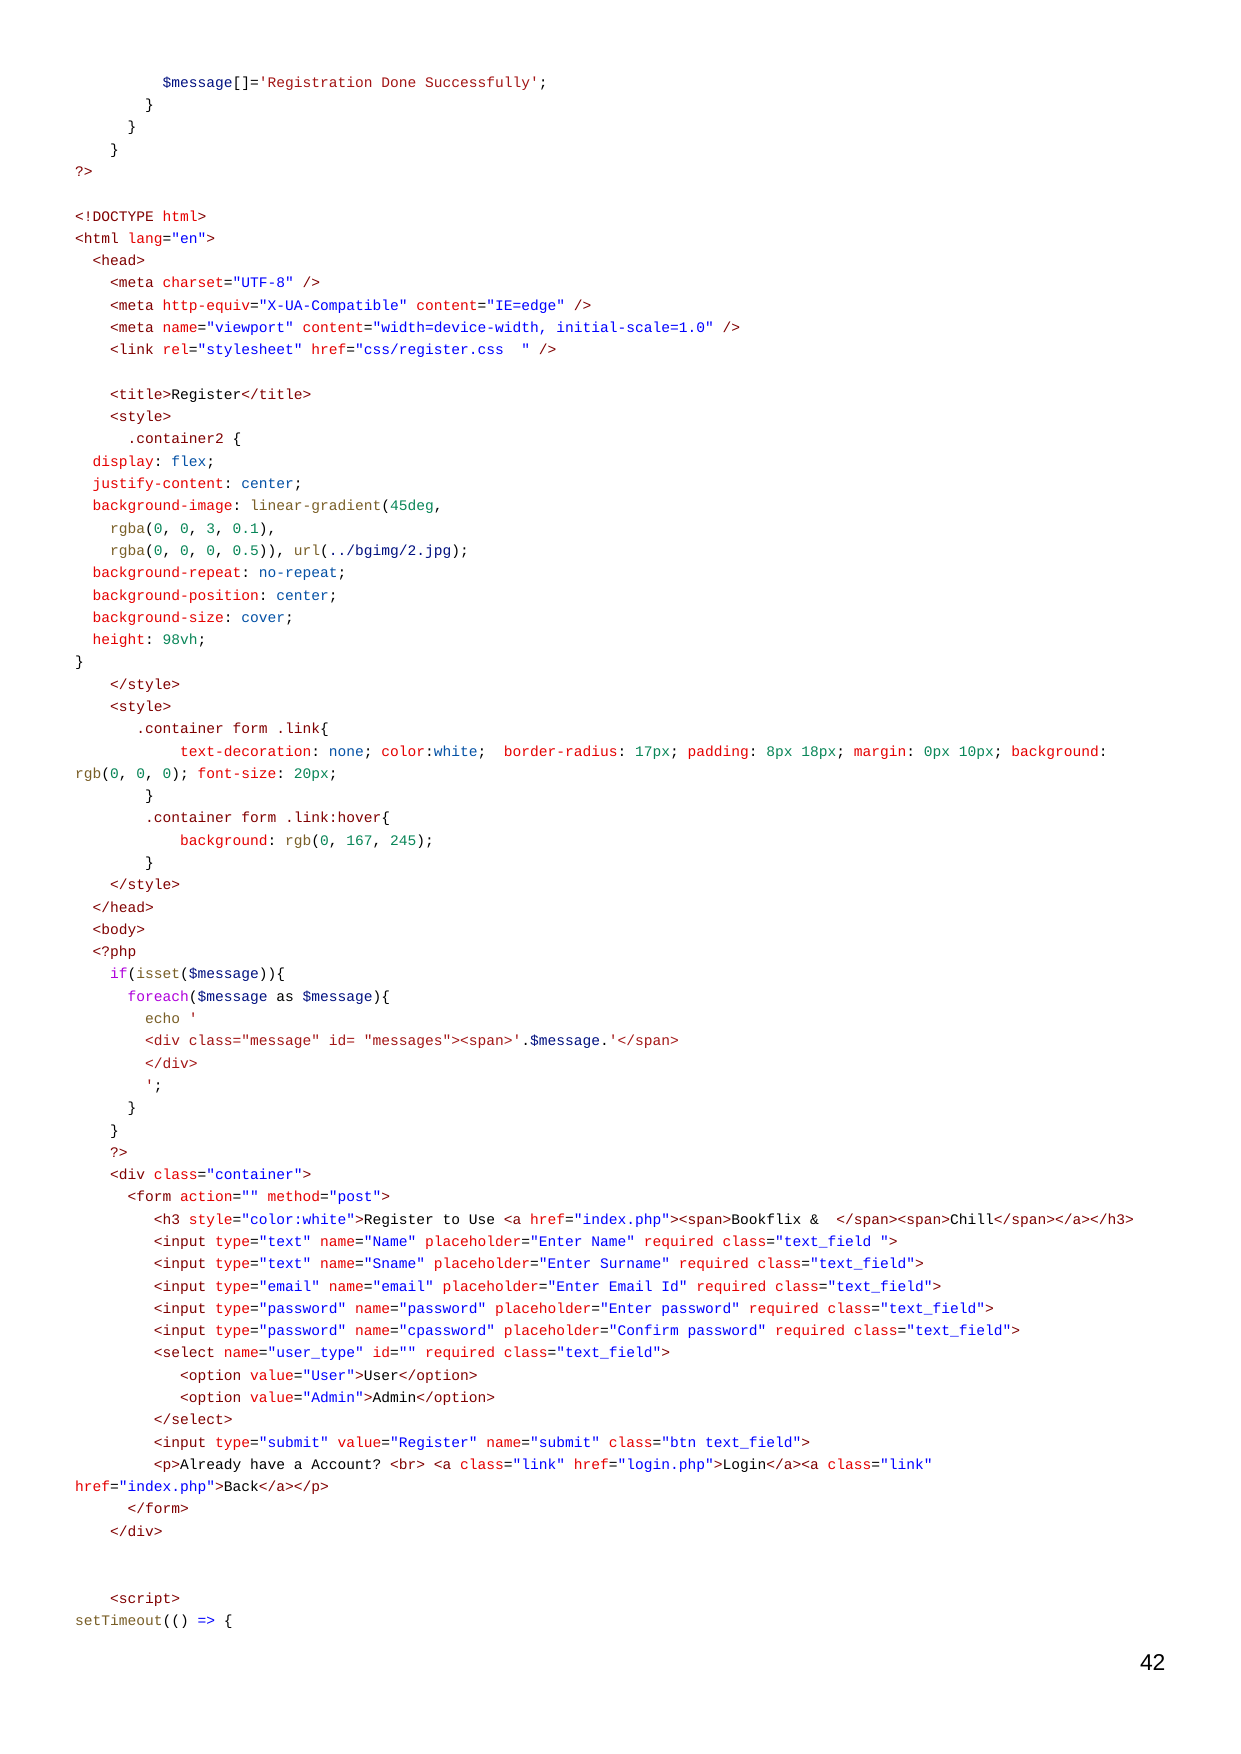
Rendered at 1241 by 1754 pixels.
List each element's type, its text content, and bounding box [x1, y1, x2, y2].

text rgba(0, 0, 3, 0.1), [75, 521, 1165, 537]
text } [75, 119, 1165, 136]
text <h3 style="color:white">Register to Use <a href="index.php"><span>Bookflix & </span><span>Chill</span></a></h3> [75, 1212, 1165, 1228]
text </form> [75, 1502, 1165, 1518]
text <p>Already have a Account? <br> <a class="link" href="login.php">Login</a><a class="link" href="index.php">Back</a></p> [75, 1457, 1165, 1496]
text </div> [75, 1524, 1165, 1541]
text display: flex; [75, 454, 1165, 471]
text <input type="text" name="Name" placeholder="Enter Name" required class="text_field "> [75, 1234, 1165, 1251]
text .container form .link{ [75, 721, 1165, 738]
text </head> [75, 900, 1165, 916]
text '; [75, 1078, 1165, 1095]
text <option value="User">User</option> [75, 1368, 1165, 1384]
text if(isset($message)){ [75, 967, 1165, 983]
text setTimeout(() => { [75, 1613, 1165, 1630]
text <div class="container"> [75, 1167, 1165, 1184]
text } [75, 97, 1165, 114]
text <body> [75, 922, 1165, 939]
text text-decoration: none; color:white; border-radius: 17px; padding: 8px 18px; margin: 0px 10px; background: rgb(0, 0, 0); font-size: 20px; [75, 744, 1165, 783]
text <input type="email" name="email" placeholder="Enter Email Id" required class="text_field"> [75, 1279, 1165, 1295]
text <?php [75, 944, 1165, 961]
text foreach($message as $message){ [75, 989, 1165, 1006]
text <input type="password" name="cpassword" placeholder="Confirm password" required class="text_field"> [75, 1323, 1165, 1340]
text height: 98vh; [75, 632, 1165, 649]
text } [75, 654, 1165, 671]
text <div class="message" id= "messages"><span>'.$message.'</span> [75, 1033, 1165, 1050]
text <link rel="stylesheet" href="css/register.css " /> [75, 342, 1165, 359]
text } [75, 855, 1165, 872]
text rgba(0, 0, 0, 0.5)), url(../bgimg/2.jpg); [75, 543, 1165, 560]
text <script> [75, 1591, 1165, 1607]
text background-size: cover; [75, 610, 1165, 627]
text justify-content: center; [75, 476, 1165, 493]
text <option value="Admin">Admin</option> [75, 1390, 1165, 1407]
text $message[]='Registration Done Successfully'; [75, 75, 1165, 92]
text background: rgb(0, 167, 245); [75, 833, 1165, 849]
text } [75, 1100, 1165, 1117]
text <style> [75, 699, 1165, 716]
text <meta name="viewport" content="width=device-width, initial-scale=1.0" /> [75, 320, 1165, 337]
text </select> [75, 1412, 1165, 1429]
text <meta http-equiv="X-UA-Compatible" content="IE=edge" /> [75, 298, 1165, 314]
text <input type="password" name="password" placeholder="Enter password" required class="text_field"> [75, 1301, 1165, 1318]
text echo ' [75, 1011, 1165, 1028]
text <style> [75, 409, 1165, 426]
text background-repeat: no-repeat; [75, 565, 1165, 582]
text .container2 { [75, 432, 1165, 448]
text .container form .link:hover{ [75, 811, 1165, 827]
text <!DOCTYPE html> [75, 209, 1165, 225]
text <title>Register</title> [75, 387, 1165, 404]
text ?> [75, 1145, 1165, 1162]
text </div> [75, 1056, 1165, 1072]
text } [75, 788, 1165, 805]
text } [75, 1123, 1165, 1139]
text <form action="" method="post"> [75, 1189, 1165, 1206]
text background-position: center; [75, 588, 1165, 604]
text <input type="submit" value="Register" name="submit" class="btn text_field"> [75, 1435, 1165, 1451]
text background-image: linear-gradient(45deg, [75, 498, 1165, 515]
text } [75, 142, 1165, 158]
text <meta charset="UTF-8" /> [75, 276, 1165, 292]
text ?> [75, 164, 1165, 181]
text <input type="text" name="Sname" placeholder="Enter Surname" required class="text_field"> [75, 1256, 1165, 1273]
text <select name="user_type" id="" required class="text_field"> [75, 1346, 1165, 1362]
text <head> [75, 253, 1165, 270]
text <html lang="en"> [75, 231, 1165, 248]
text </style> [75, 677, 1165, 693]
text </style> [75, 877, 1165, 894]
